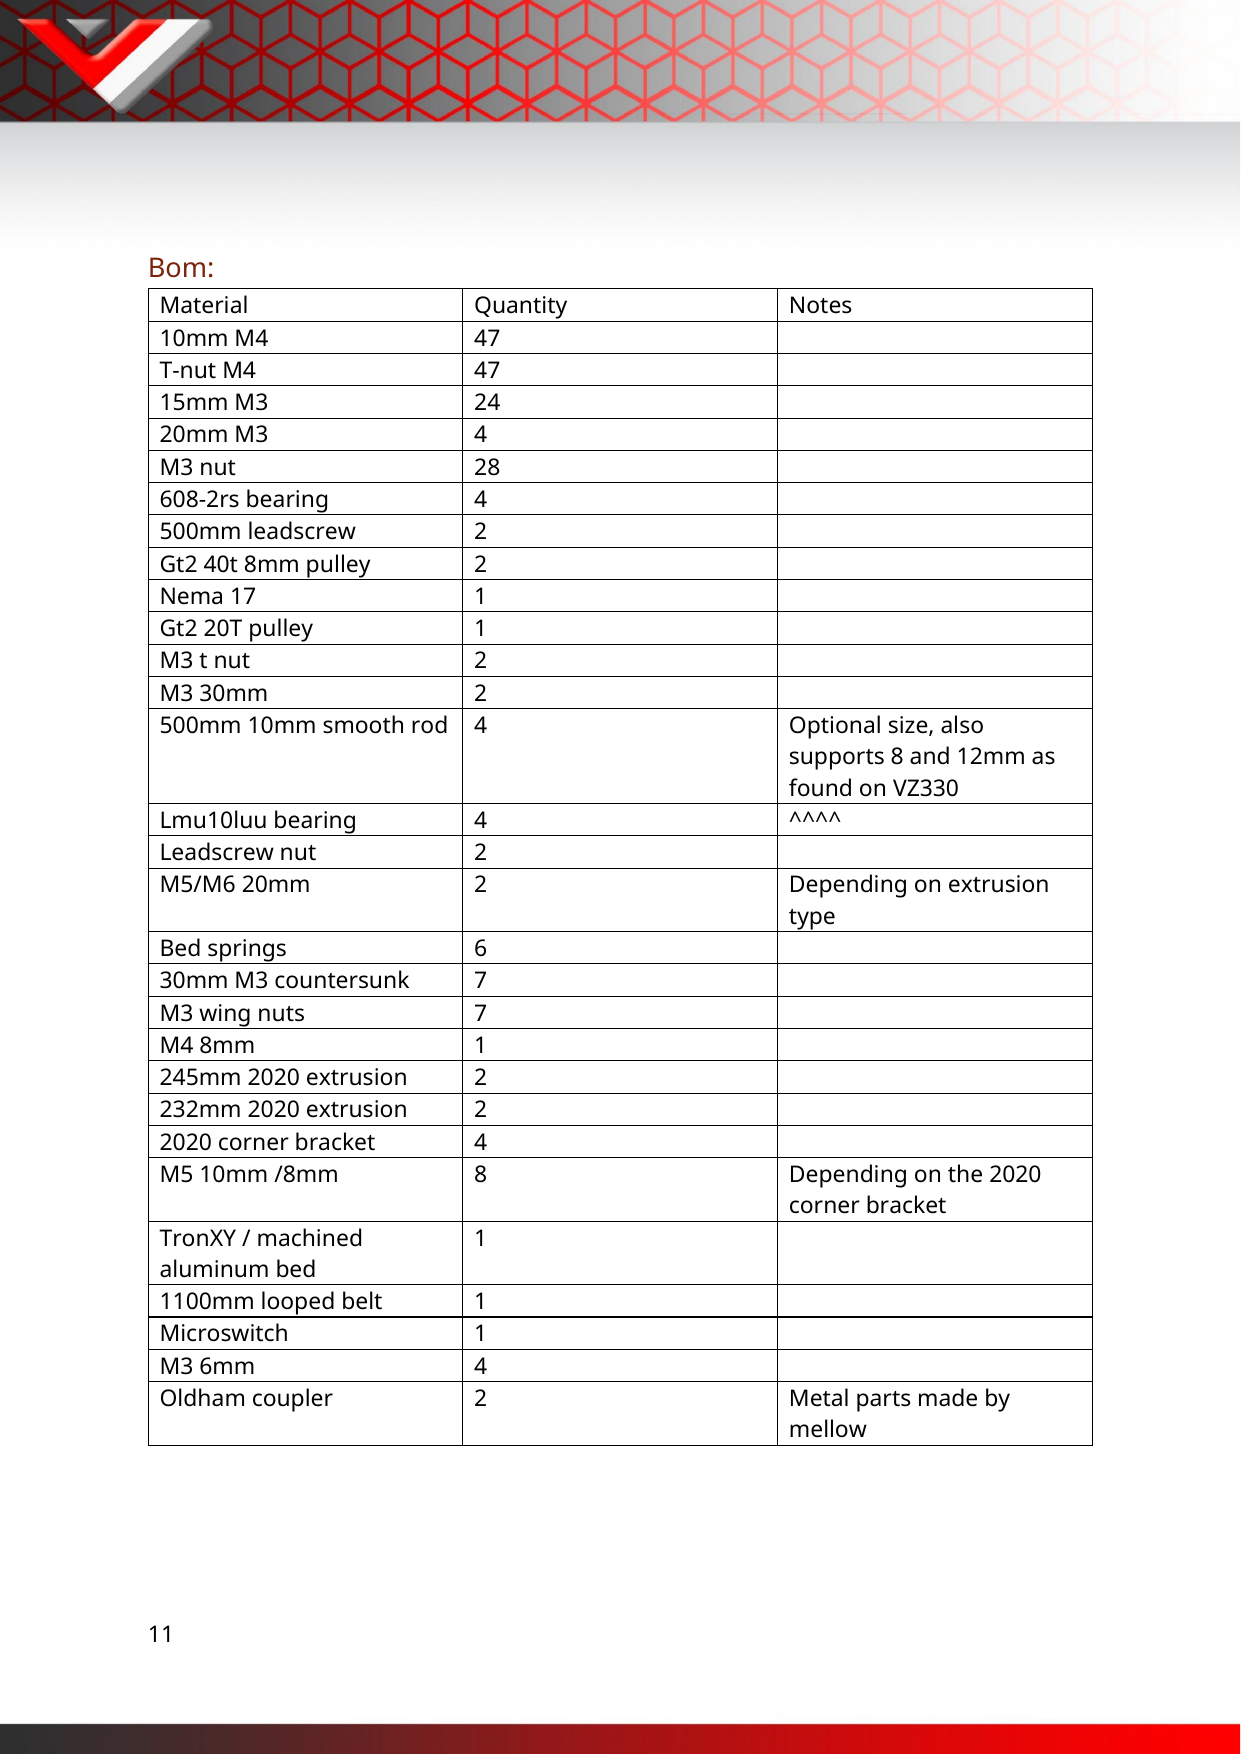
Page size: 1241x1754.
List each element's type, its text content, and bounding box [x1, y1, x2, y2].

table_cell M3 nut [149, 451, 462, 482]
table_cell 10mm M4 [149, 322, 462, 353]
table_cell [778, 1029, 1092, 1060]
table_cell 500mm 10mm smooth rod [149, 709, 462, 803]
table_cell Depending on the 2020 corner bracket [778, 1158, 1092, 1221]
table_cell [778, 836, 1092, 867]
table_cell 2 [463, 1094, 777, 1125]
table_cell [778, 419, 1092, 450]
table_cell 4 [463, 1350, 777, 1381]
table_cell M4 8mm [149, 1029, 462, 1060]
table_cell [778, 1126, 1092, 1157]
table_cell 1 [463, 1029, 777, 1060]
table_cell 1 [463, 1222, 777, 1284]
table_cell [778, 964, 1092, 996]
table_cell Lmu10luu bearing [149, 804, 462, 835]
table_cell Depending on extrusion type [778, 869, 1092, 931]
table_cell 47 [463, 354, 777, 385]
table_cell [778, 1285, 1092, 1316]
table_cell 4 [463, 1126, 777, 1157]
table_cell Oldham coupler [149, 1382, 462, 1444]
table_cell [778, 1350, 1092, 1381]
table_cell 1 [463, 612, 777, 643]
table_cell Bed springs [149, 932, 462, 963]
table_cell 500mm leadscrew [149, 515, 462, 547]
table_cell Gt2 40t 8mm pulley [149, 548, 462, 579]
table_cell [778, 515, 1092, 547]
table_cell [778, 483, 1092, 514]
table_cell [778, 354, 1092, 385]
table_cell 608-2rs bearing [149, 483, 462, 514]
table_cell M3 30mm [149, 677, 462, 708]
table_cell 15mm M3 [149, 386, 462, 417]
table_cell 1 [463, 1285, 777, 1316]
table_cell [778, 1061, 1092, 1092]
table_cell 6 [463, 932, 777, 963]
table_cell [778, 677, 1092, 708]
table_cell T-nut M4 [149, 354, 462, 385]
table_header Quantity [463, 289, 777, 321]
table_cell 7 [463, 997, 777, 1028]
table_cell 8 [463, 1158, 777, 1221]
subtitle Bom: [148, 248, 1093, 285]
table_header Material [149, 289, 462, 321]
table_cell [778, 451, 1092, 482]
table_cell Metal parts made by mellow [778, 1382, 1092, 1444]
table_cell [778, 548, 1092, 579]
table_cell 2 [463, 869, 777, 931]
table_cell M5/M6 20mm [149, 869, 462, 931]
table_cell 4 [463, 483, 777, 514]
table_cell 1 [463, 580, 777, 611]
table_cell 28 [463, 451, 777, 482]
table_cell M3 wing nuts [149, 997, 462, 1028]
table_cell Nema 17 [149, 580, 462, 611]
picture [0, 0, 1241, 1754]
table_cell M3 t nut [149, 645, 462, 676]
table_cell [778, 612, 1092, 643]
table_cell [778, 932, 1092, 963]
table_cell 2020 corner bracket [149, 1126, 462, 1157]
table_cell TronXY / machined aluminum bed [149, 1222, 462, 1284]
table_cell [778, 322, 1092, 353]
table_cell [778, 386, 1092, 417]
table_cell [778, 1222, 1092, 1284]
table_cell 2 [463, 836, 777, 867]
table_cell [778, 580, 1092, 611]
table_cell 2 [463, 548, 777, 579]
table_cell ^^^^ [778, 804, 1092, 835]
table_cell M3 6mm [149, 1350, 462, 1381]
table_cell 232mm 2020 extrusion [149, 1094, 462, 1125]
table_cell 1100mm looped belt [149, 1285, 462, 1316]
table_cell Optional size, also supports 8 and 12mm as found on VZ330 [778, 709, 1092, 803]
table_cell [778, 997, 1092, 1028]
table_cell 1 [463, 1318, 777, 1349]
table_cell 2 [463, 1382, 777, 1444]
table_cell Microswitch [149, 1318, 462, 1349]
table_cell 2 [463, 515, 777, 547]
table_cell 4 [463, 709, 777, 803]
table_cell 7 [463, 964, 777, 996]
table_cell [778, 1318, 1092, 1349]
table_cell [778, 1094, 1092, 1125]
table_cell 30mm M3 countersunk [149, 964, 462, 996]
table_header Notes [778, 289, 1092, 321]
table_cell 20mm M3 [149, 419, 462, 450]
table_cell Leadscrew nut [149, 836, 462, 867]
table_cell 2 [463, 677, 777, 708]
table_cell 2 [463, 645, 777, 676]
table_cell 47 [463, 322, 777, 353]
table_cell 4 [463, 804, 777, 835]
table_cell 245mm 2020 extrusion [149, 1061, 462, 1092]
table_cell 2 [463, 1061, 777, 1092]
table_cell 4 [463, 419, 777, 450]
table_cell M5 10mm /8mm [149, 1158, 462, 1221]
table_cell 24 [463, 386, 777, 417]
table_cell [778, 645, 1092, 676]
table_cell Gt2 20T pulley [149, 612, 462, 643]
